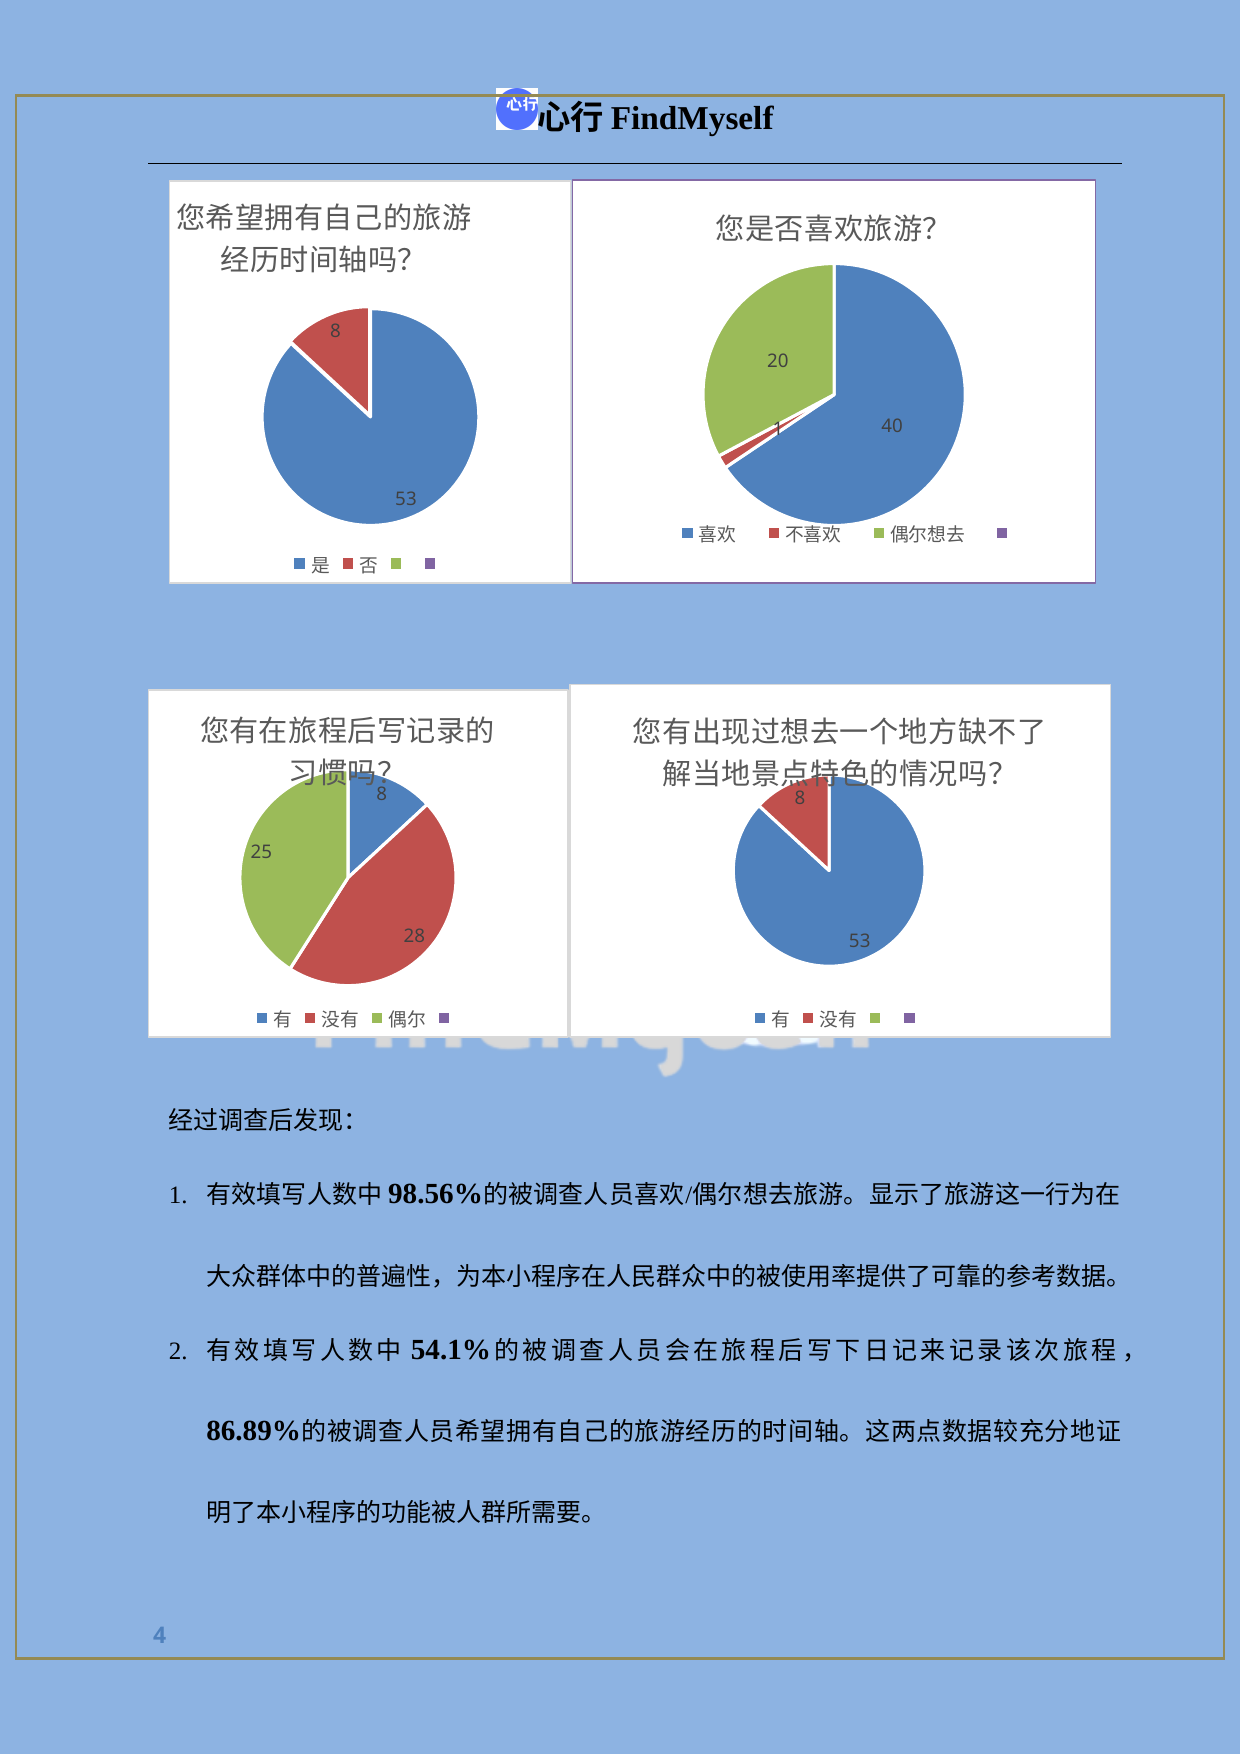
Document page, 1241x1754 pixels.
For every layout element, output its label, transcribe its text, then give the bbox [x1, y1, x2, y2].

list 有效填写人数中98.56%的被调查人员喜欢/偶尔想去旅游。显示了旅游这一行为在大众群体中的普遍性，为本小程序在人民群众中的被使用率提供了可靠的参考数据。 [168, 1161, 1122, 1307]
list 有效填写人数中54.1%的被调查人员会在旅程后写下日记来记录该次旅程，86.89%的被调查人员希望拥有自己的旅游经历的时间轴。这两点数据较充分地证明了本小程序的功能被人群所需要。 [168, 1316, 1122, 1543]
picture [496, 88, 538, 94]
picture [496, 97, 538, 130]
text 经过调查后发现： [148, 1086, 1122, 1151]
